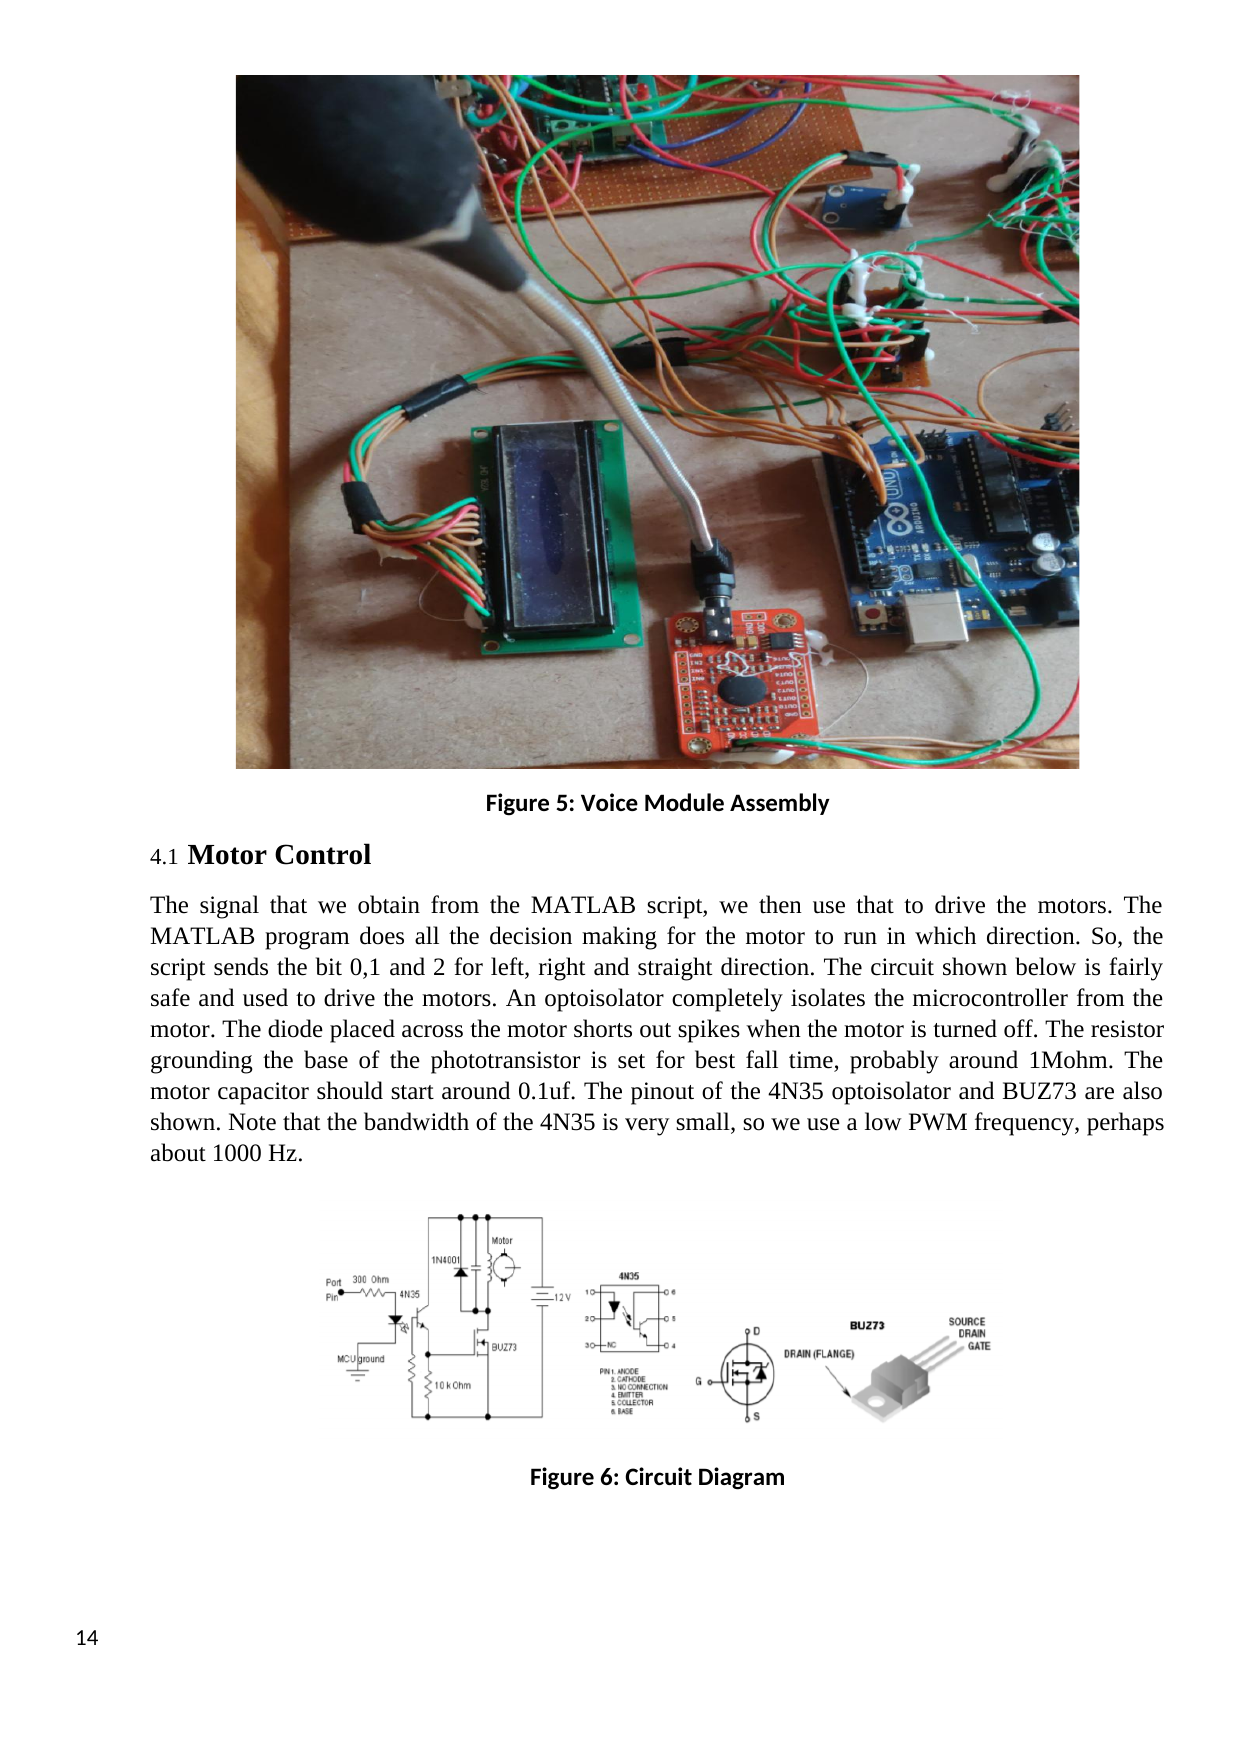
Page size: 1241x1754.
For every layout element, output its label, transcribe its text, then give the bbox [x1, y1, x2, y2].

list Motor Control [150, 837, 1165, 871]
picture [218, 1186, 1097, 1443]
text Figure 6: Circuit Diagram [150, 1461, 1165, 1492]
text Figure 5: Voice Module Assembly [150, 788, 1165, 818]
picture [235, 75, 1080, 769]
text The signal that we obtain from the MATLAB script, we then use that to drive the motors. The MATLAB program does all the decision making for the motor to run in which direction. So, the script sends the bit 0,1 and 2 for left, right and straight direction. The circuit shown below is fairly safe and used to drive the motors. An optoisolator completely isolates the microcontroller from the motor. The diode placed across the motor shorts out spikes when the motor is turned off. The resistor grounding the base of the phototransistor is set for best fall time, probably around 1Mohm. The motor capacitor should start around 0.1uf. The pinout of the 4N35 optoisolator and BUZ73 are also shown. Note that the bandwidth of the 4N35 is very small, so we use a low PWM frequency, perhaps about 1000 Hz. [150, 890, 1165, 1167]
